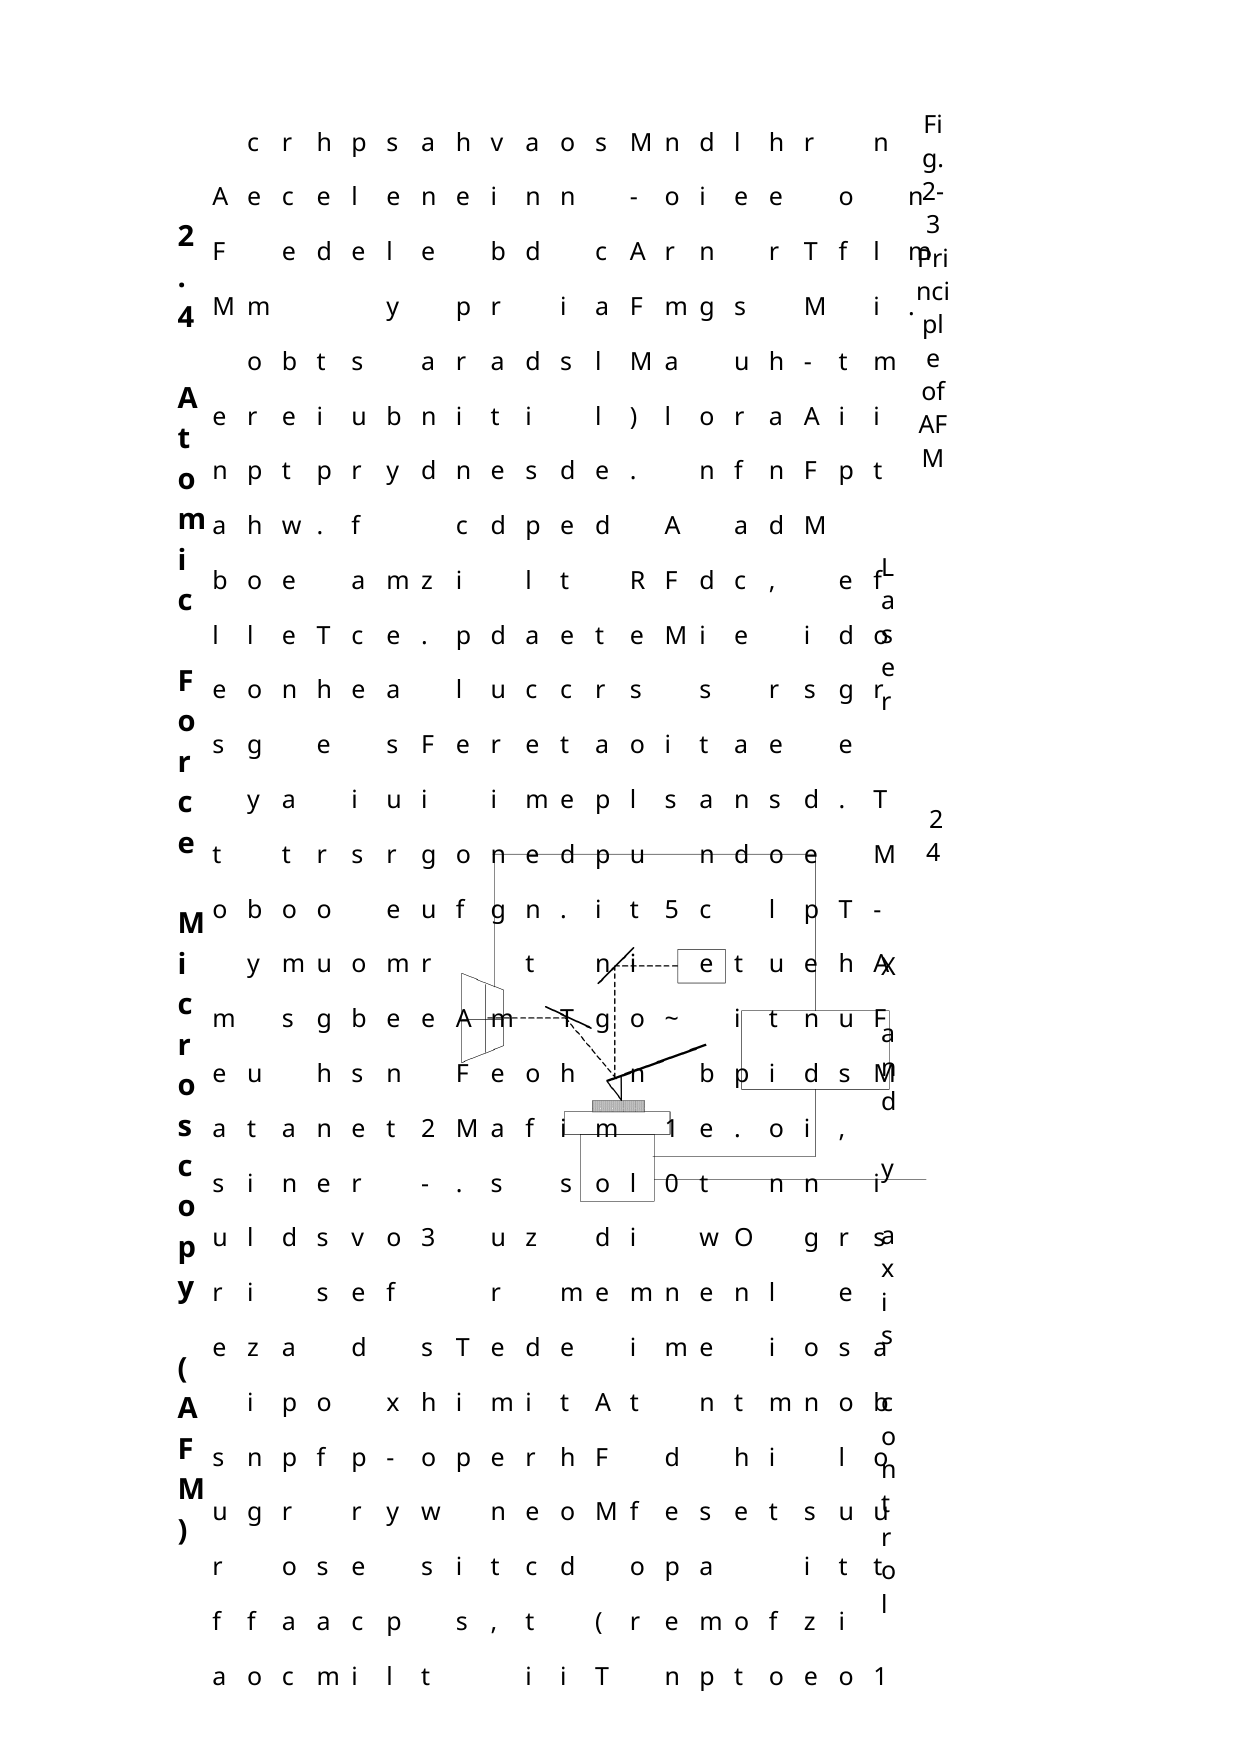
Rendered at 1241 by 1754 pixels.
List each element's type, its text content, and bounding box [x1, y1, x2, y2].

text 24 [915, 801, 950, 868]
picture [633, 1015, 640, 1025]
picture [460, 852, 490, 1202]
picture [599, 1015, 606, 1025]
picture [885, 1098, 892, 1108]
picture [562, 852, 595, 1202]
picture [876, 1067, 881, 1202]
picture [633, 852, 640, 861]
picture [460, 852, 466, 861]
text Fig.2-3 Principle of AFM [915, 107, 950, 474]
picture [528, 852, 560, 1202]
picture [772, 852, 779, 861]
picture [667, 1176, 675, 1190]
picture [807, 1070, 814, 1080]
picture [599, 1180, 606, 1190]
picture [738, 1070, 746, 1080]
picture [876, 1019, 881, 1069]
picture [667, 852, 699, 1202]
picture [876, 852, 928, 1202]
picture [771, 852, 803, 1202]
picture [667, 909, 675, 916]
picture [702, 852, 734, 1202]
picture [883, 1064, 890, 1078]
picture [562, 1184, 569, 1190]
picture [493, 917, 501, 922]
picture [599, 852, 607, 861]
picture [597, 1025, 606, 1031]
picture [738, 852, 745, 861]
picture [493, 852, 525, 1202]
picture [806, 852, 838, 1202]
picture [597, 852, 629, 1202]
picture [736, 852, 769, 1202]
picture [876, 966, 881, 1009]
picture [772, 1125, 779, 1135]
picture [841, 852, 873, 1202]
picture [807, 906, 815, 916]
picture [703, 1070, 711, 1080]
picture [632, 852, 664, 1202]
picture [529, 1070, 536, 1080]
picture [494, 906, 501, 916]
picture [564, 852, 571, 861]
